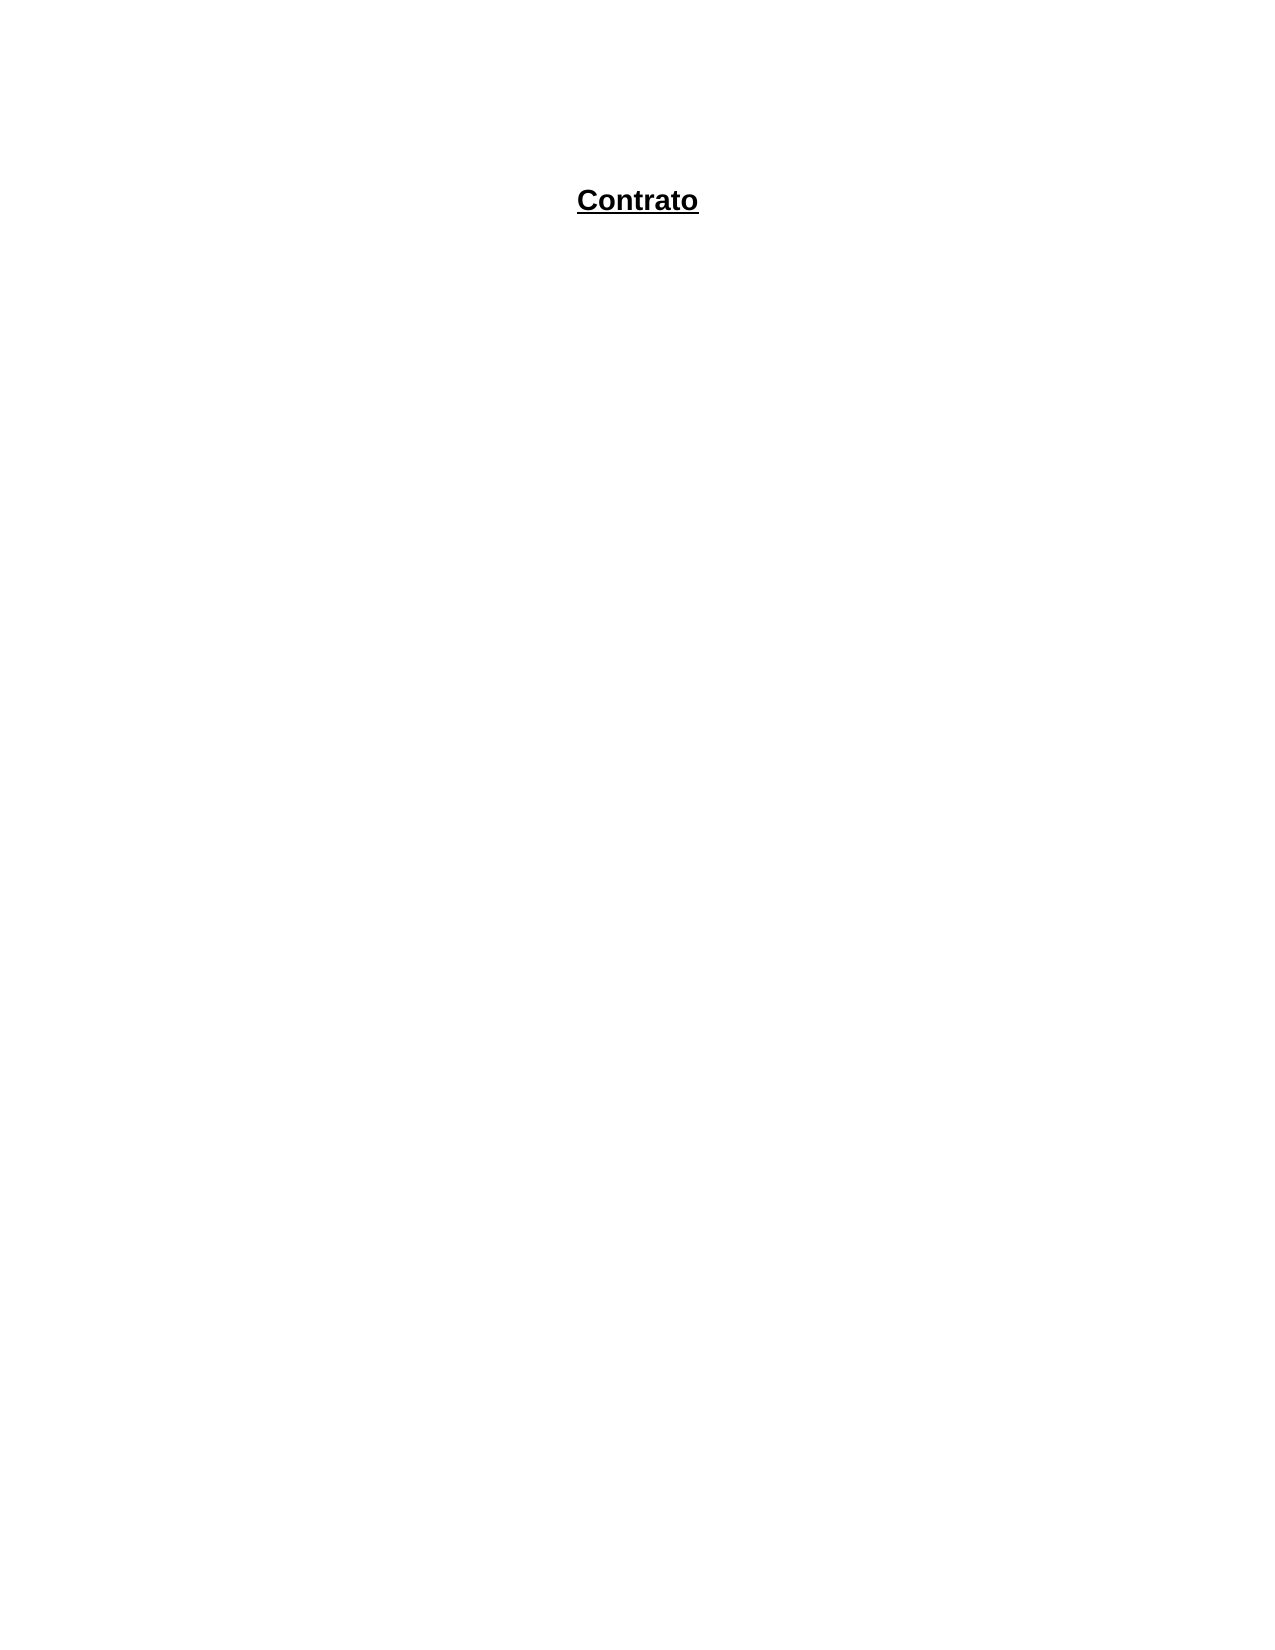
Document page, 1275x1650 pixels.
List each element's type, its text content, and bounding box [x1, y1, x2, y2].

text Contrato [150, 183, 1125, 217]
